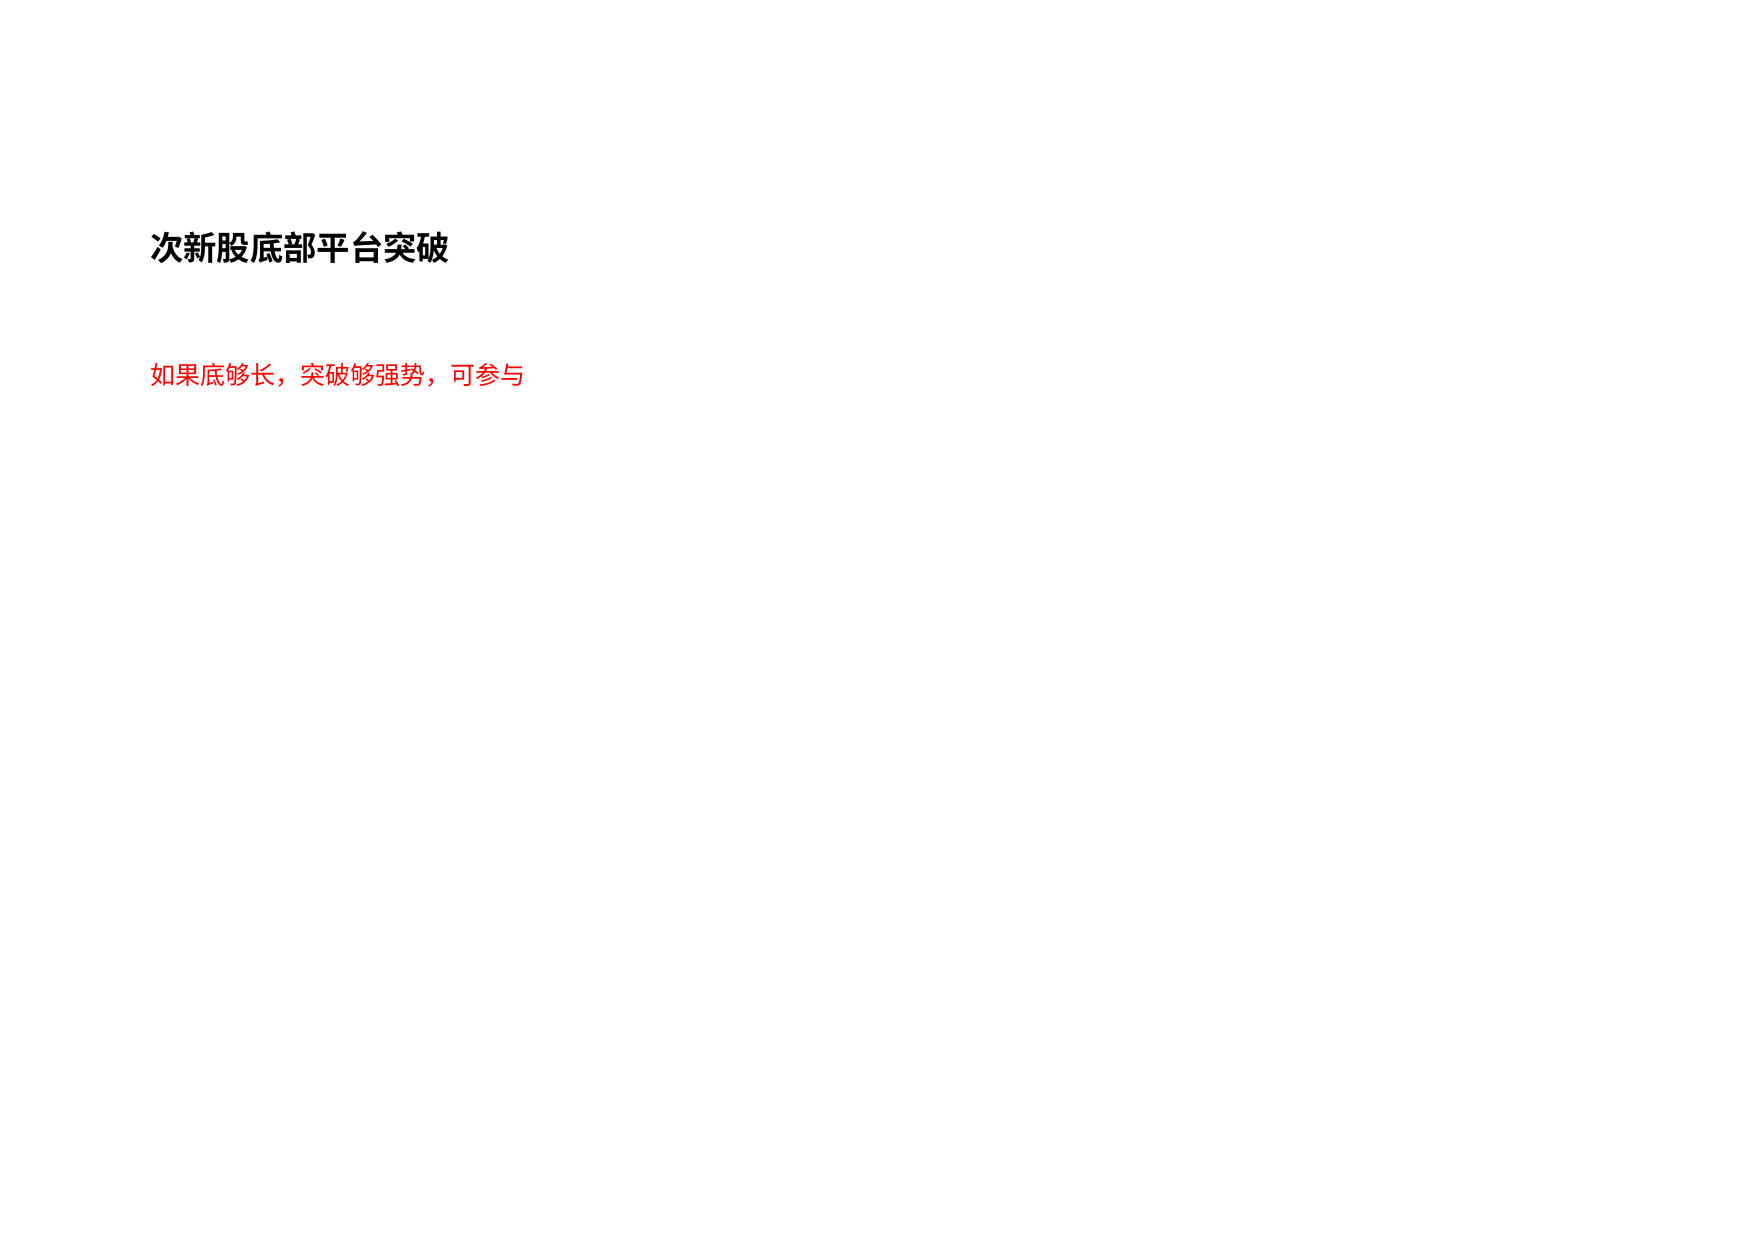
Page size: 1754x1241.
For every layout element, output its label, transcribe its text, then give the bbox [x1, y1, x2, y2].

text 如果底够长，突破够强势，可参与 [150, 352, 1604, 396]
subtitle 次新股底部平台突破 [150, 201, 1604, 289]
